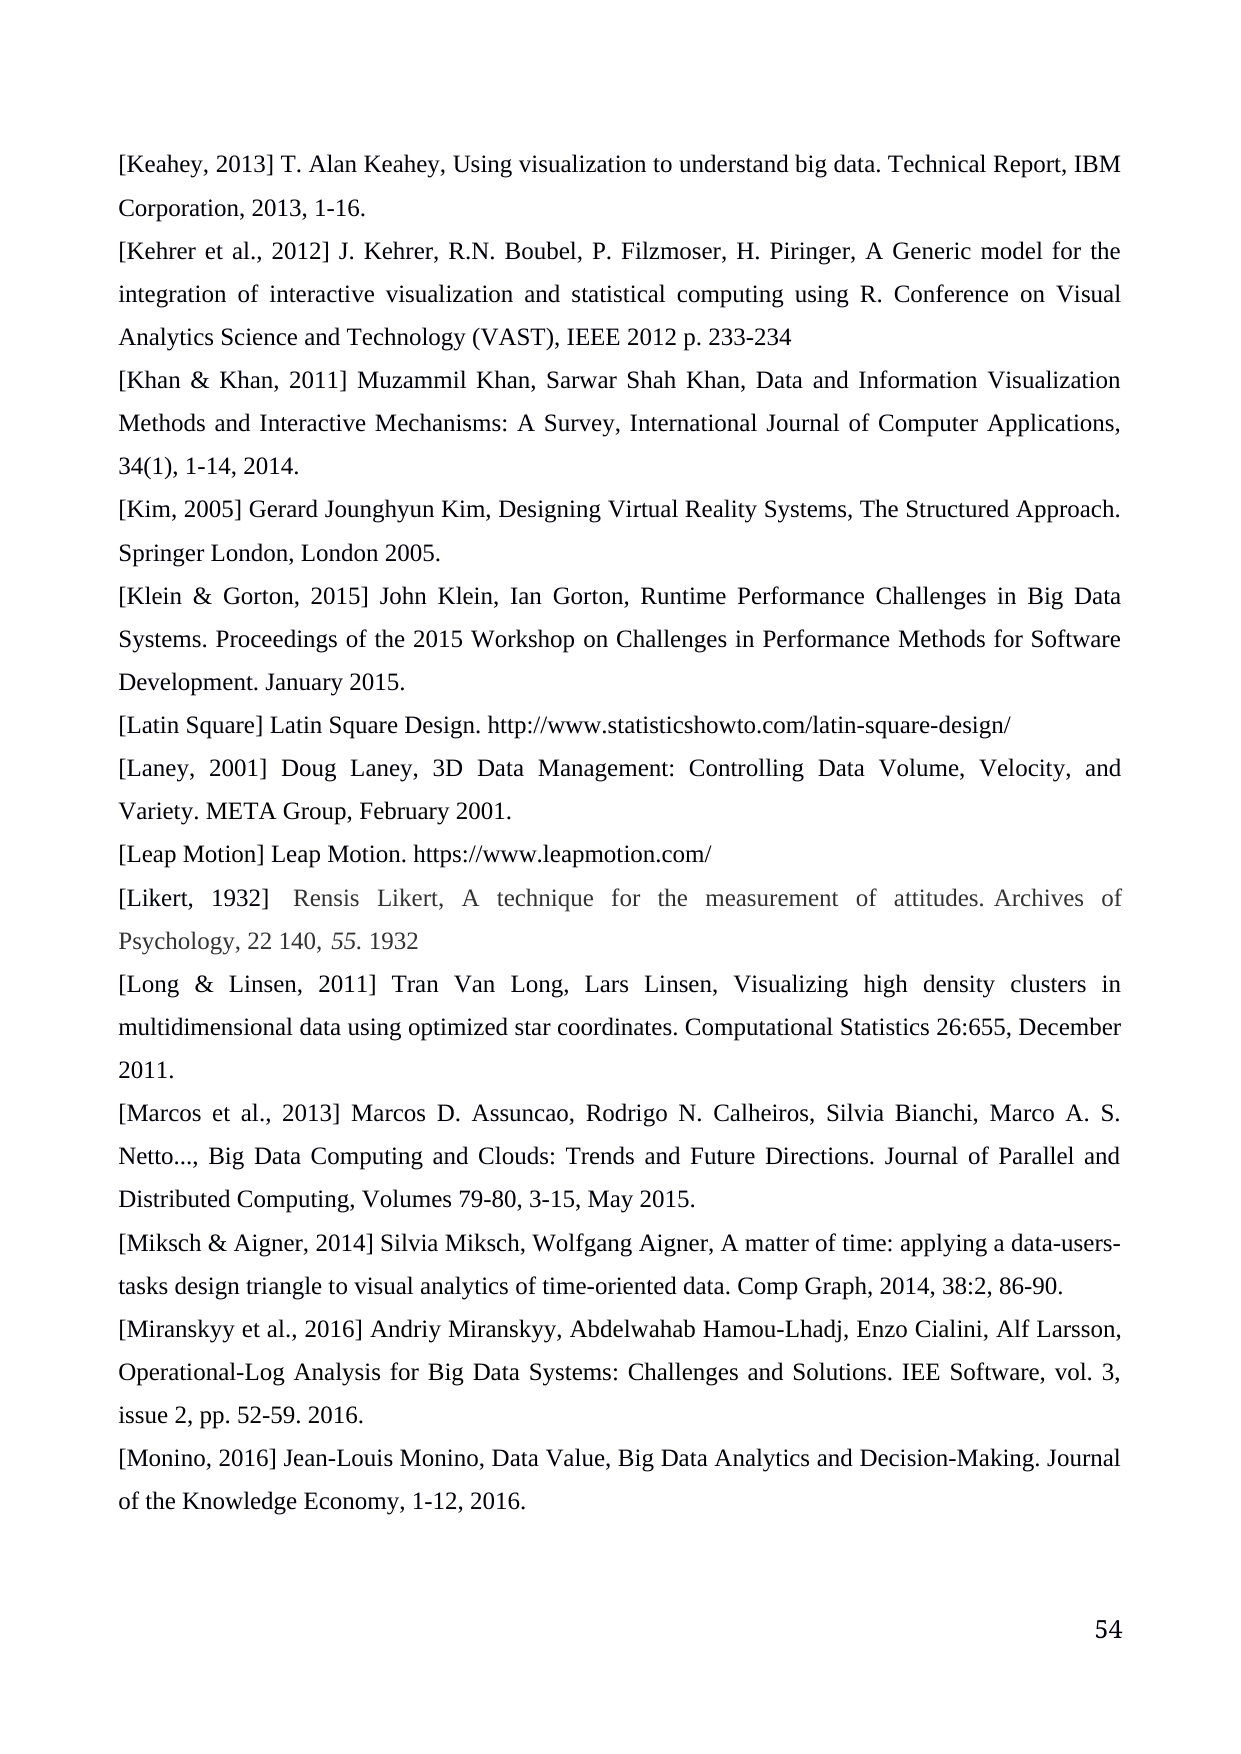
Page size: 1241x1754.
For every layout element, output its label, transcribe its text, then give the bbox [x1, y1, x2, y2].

text [Khan & Khan, 2011] Muzammil Khan, Sarwar Shah Khan, Data and Information Visualization Methods and Interactive Mechanisms: A Survey, International Journal of Computer Applications, 34(1), 1-14, 2014. [118, 365, 1122, 480]
text [Miranskyy et al., 2016] Andriy Miranskyy, Abdelwahab Hamou-Lhadj, Enzo Cialini, Alf Larsson, Operational-Log Analysis for Big Data Systems: Challenges and Solutions. IEE Software, vol. 3, issue 2, pp. 52-59. 2016. [118, 1314, 1122, 1429]
text [Likert, 1932] Rensis Likert, A technique for the measurement of attitudes. Archives of Psychology, 22 140, 55. 1932 [118, 883, 1122, 954]
text [Long & Linsen, 2011] Tran Van Long, Lars Linsen, Visualizing high density clusters in multidimensional data using optimized star coordinates. Computational Statistics 26:655, December 2011. [118, 969, 1122, 1084]
text [Keahey, 2013] T. Alan Keahey, Using visualization to understand big data. Technical Report, IBM Corporation, 2013, 1-16. [118, 149, 1122, 221]
text [Miksch & Aigner, 2014] Silvia Miksch, Wolfgang Aigner, A matter of time: applying a data-users-tasks design triangle to visual analytics of time-oriented data. Comp Graph, 2014, 38:2, 86-90. [118, 1228, 1122, 1299]
text [Monino, 2016] Jean-Louis Monino, Data Value, Big Data Analytics and Decision-Making. Journal of the Knowledge Economy, 1-12, 2016. [118, 1443, 1122, 1515]
text [Klein & Gorton, 2015] John Klein, Ian Gorton, Runtime Performance Challenges in Big Data Systems. Proceedings of the 2015 Workshop on Challenges in Performance Methods for Software Development. January 2015. [118, 581, 1122, 696]
text [Laney, 2001] Doug Laney, 3D Data Management: Controlling Data Volume, Velocity, and Variety. META Group, February 2001. [118, 753, 1122, 825]
text [Leap Motion] Leap Motion. https://www.leapmotion.com/ [118, 839, 1122, 868]
text [Latin Square] Latin Square Design. http://www.statisticshowto.com/latin-square-design/ [118, 710, 1122, 739]
text [Kim, 2005] Gerard Jounghyun Kim, Designing Virtual Reality Systems, The Structured Approach. Springer London, London 2005. [118, 494, 1122, 566]
text [Marcos et al., 2013] Marcos D. Assuncao, Rodrigo N. Calheiros, Silvia Bianchi, Marco A. S. Netto..., Big Data Computing and Clouds: Trends and Future Directions. Journal of Parallel and Distributed Computing, Volumes 79-80, 3-15, May 2015. [118, 1098, 1122, 1213]
text [Kehrer et al., 2012] J. Kehrer, R.N. Boubel, P. Filzmoser, H. Piringer, A Generic model for the integration of interactive visualization and statistical computing using R. Conference on Visual Analytics Science and Technology (VAST), IEEE 2012 p. 233-234 [118, 236, 1122, 351]
